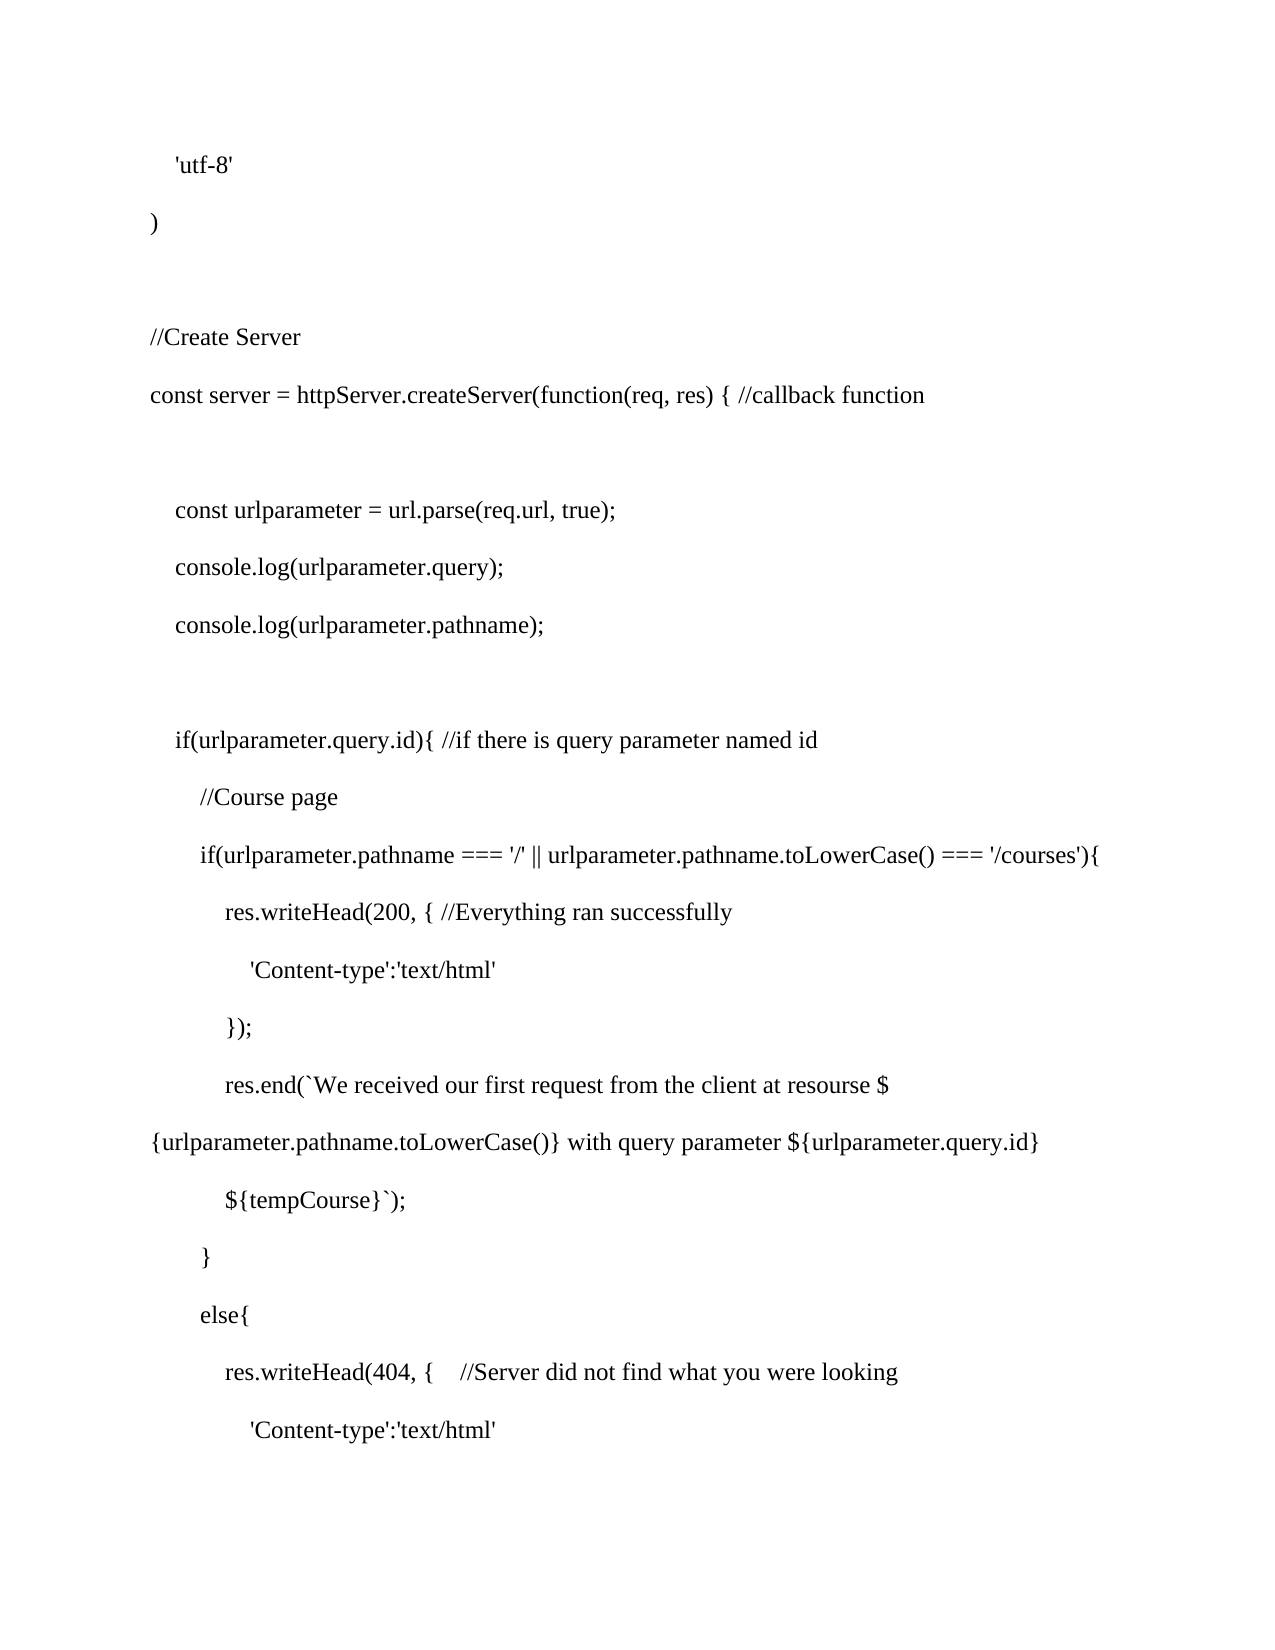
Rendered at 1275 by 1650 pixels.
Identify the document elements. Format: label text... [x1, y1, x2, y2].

text res.end(`We received our first request from the client at resourse ${urlparameter.pathname.toLowerCase()} with query parameter ${urlparameter.query.id} [150, 1070, 1125, 1156]
text if(urlparameter.query.id){ //if there is query parameter named id [150, 725, 1125, 754]
text } [150, 1242, 1125, 1271]
text if(urlparameter.pathname === '/' || urlparameter.pathname.toLowerCase() === '/courses'){ [150, 840, 1125, 869]
text //Create Server [150, 322, 1125, 351]
text console.log(urlparameter.query); [150, 552, 1125, 581]
text else{ [150, 1300, 1125, 1329]
text const urlparameter = url.parse(req.url, true); [150, 495, 1125, 524]
text 'Content-type':'text/html' [150, 1415, 1125, 1444]
text console.log(urlparameter.pathname); [150, 610, 1125, 639]
text 'utf-8' [150, 150, 1125, 179]
text ${tempCourse}`); [150, 1185, 1125, 1214]
text ) [150, 207, 1125, 236]
text //Course page [150, 782, 1125, 811]
text res.writeHead(200, { //Everything ran successfully [150, 897, 1125, 926]
text 'Content-type':'text/html' [150, 955, 1125, 984]
text const server = httpServer.createServer(function(req, res) { //callback function [150, 380, 1125, 409]
text }); [150, 1012, 1125, 1041]
text res.writeHead(404, { //Server did not find what you were looking [150, 1357, 1125, 1386]
